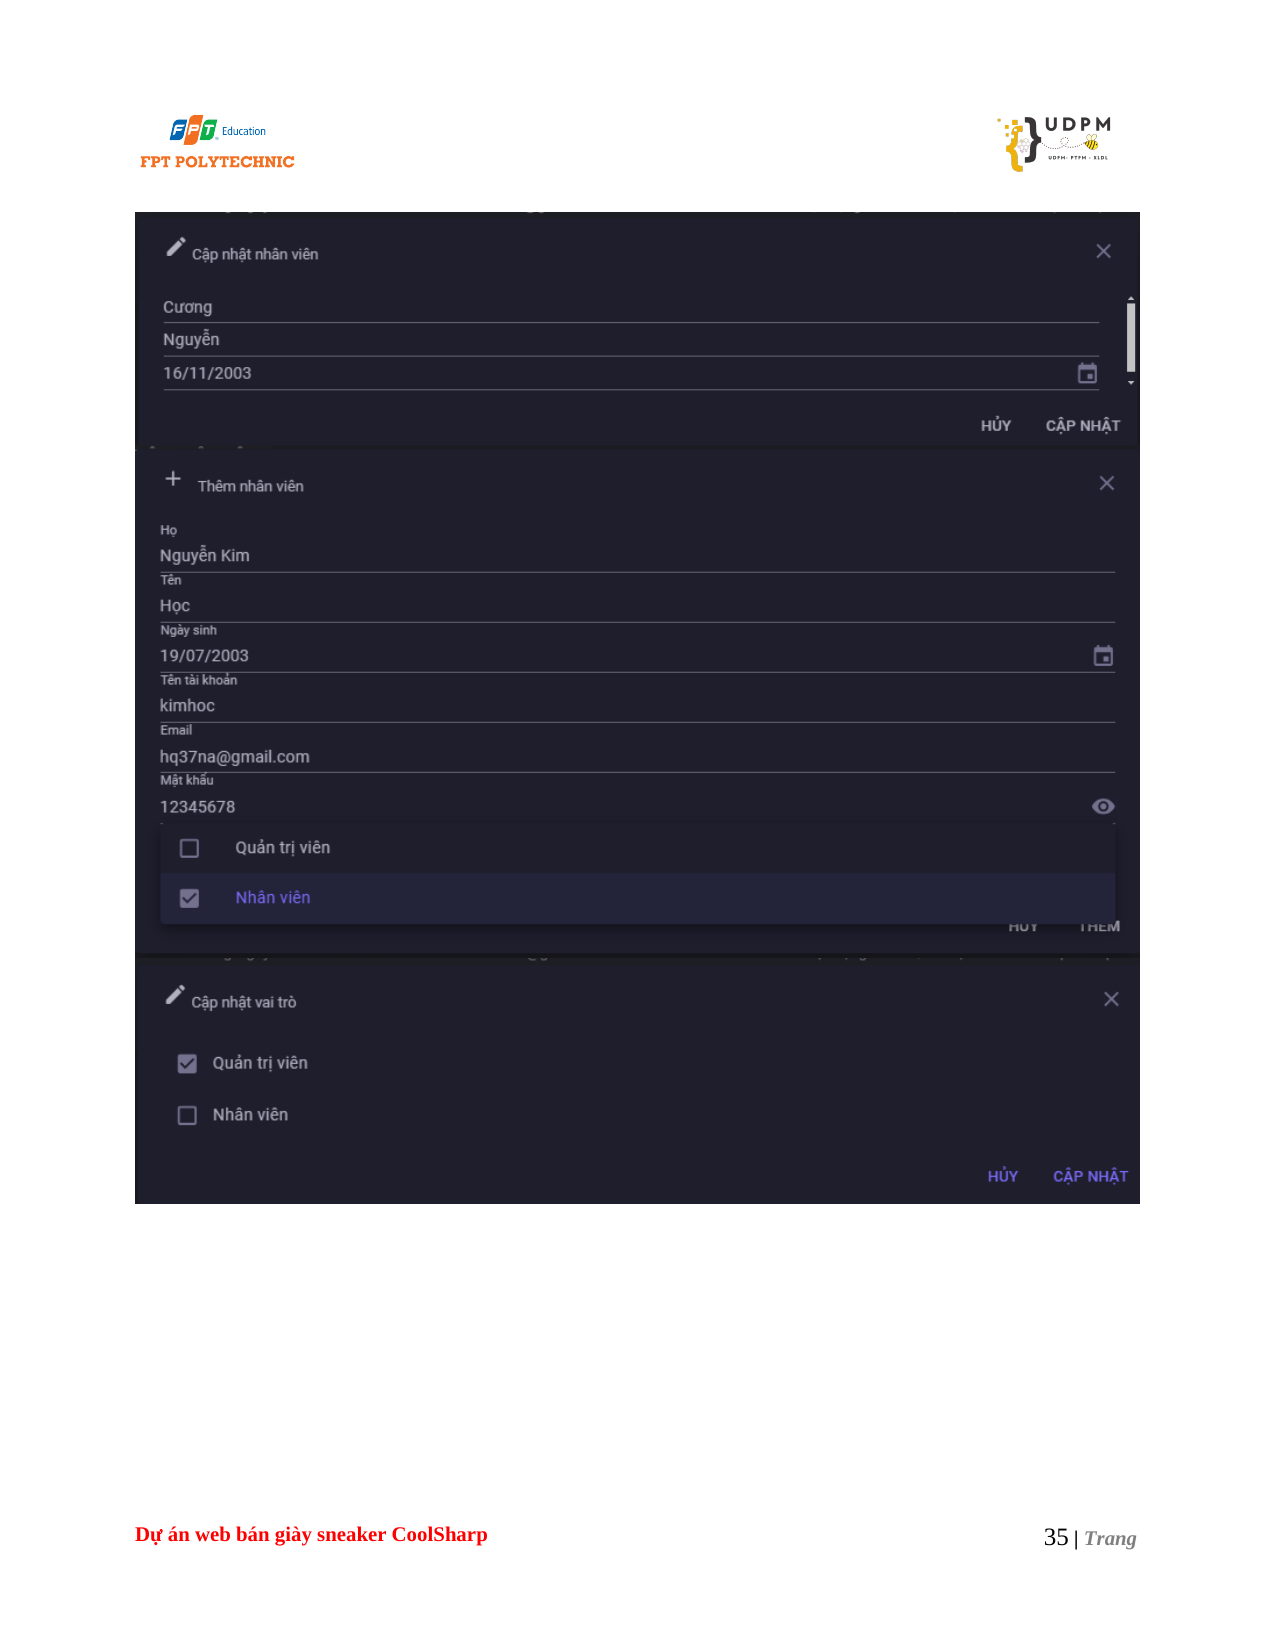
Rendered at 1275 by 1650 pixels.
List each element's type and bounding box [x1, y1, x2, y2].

picture [977, 99, 1141, 189]
picture [135, 212, 1140, 1204]
picture [135, 107, 299, 180]
